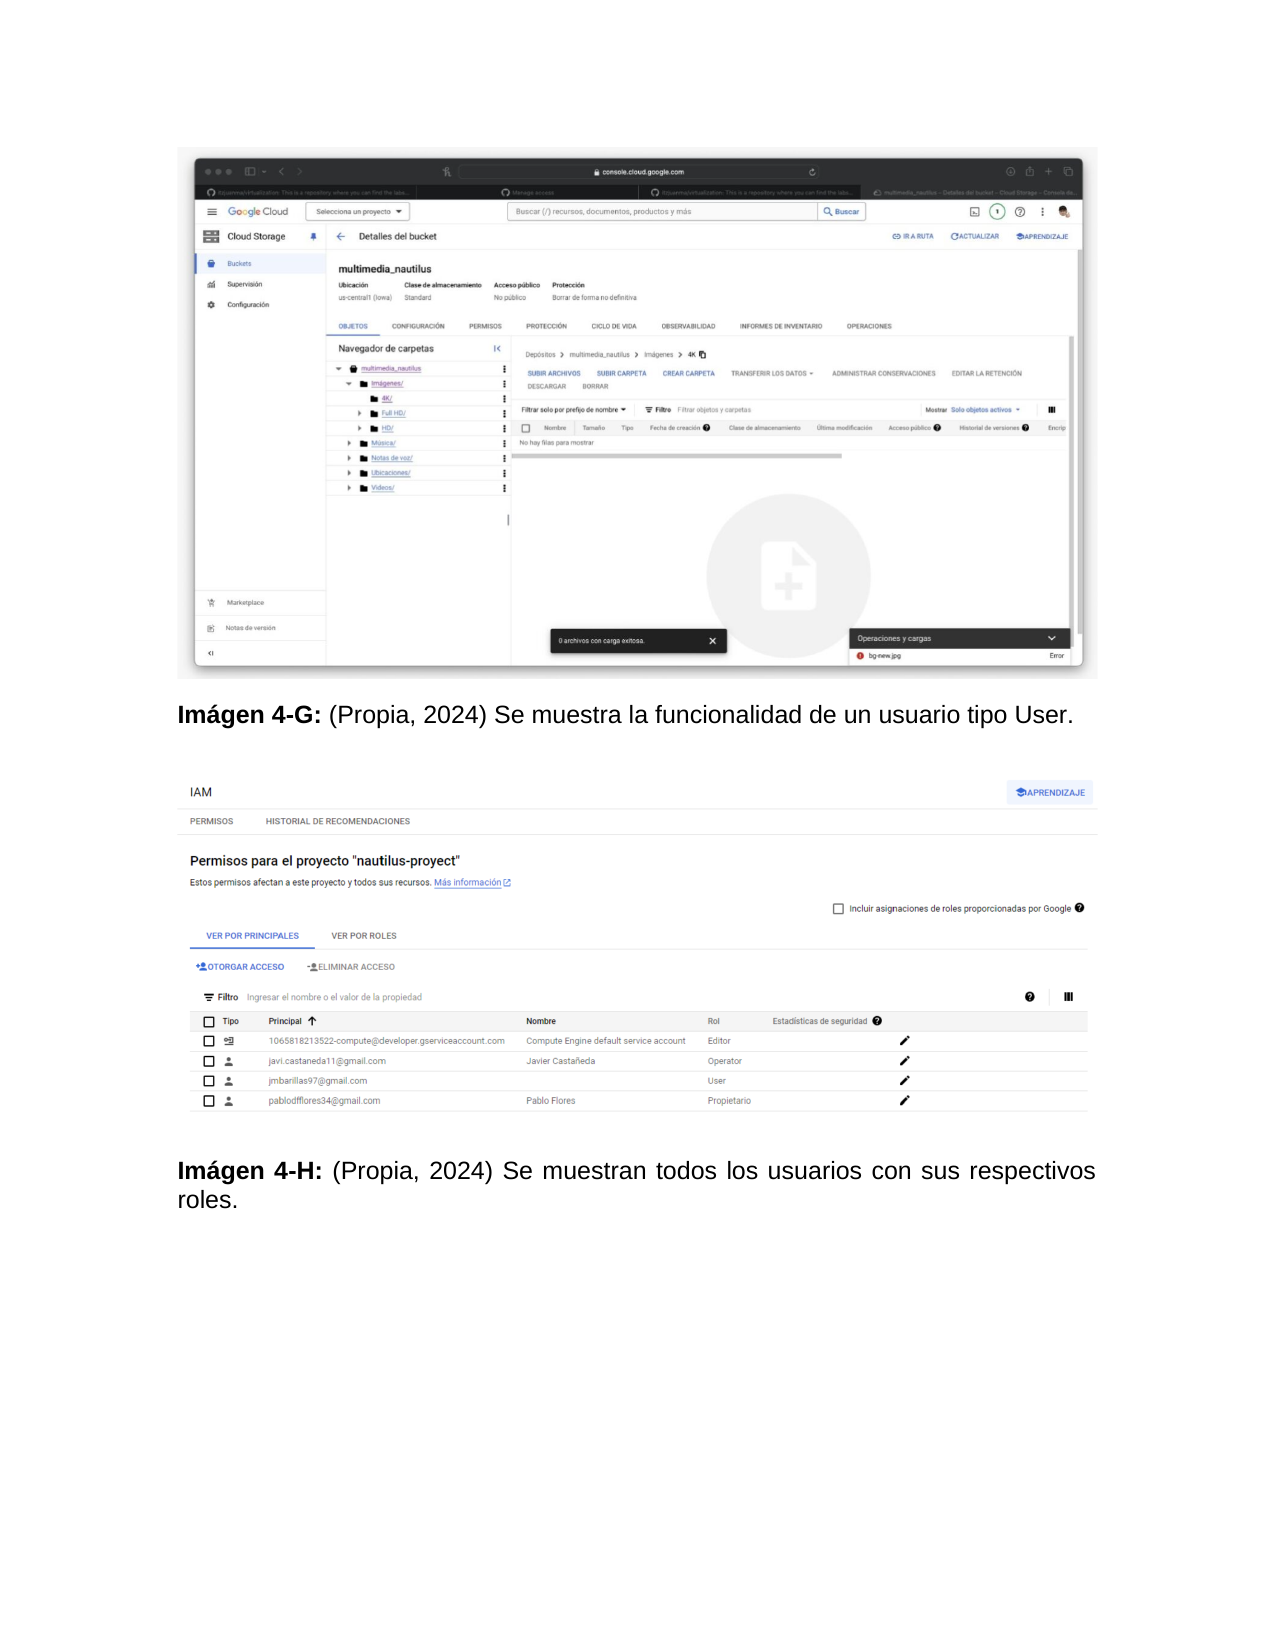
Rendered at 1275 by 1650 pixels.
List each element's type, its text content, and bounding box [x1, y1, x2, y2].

text Imágen 4-H: (Propia, 2024) Se muestran todos los usuarios con sus respectivos roles. [177, 1157, 1098, 1214]
picture [177, 778, 1098, 1157]
text Imágen 4-G: (Propia, 2024) Se muestra la funcionalidad de un usuario tipo User. [177, 700, 1098, 728]
picture [177, 147, 1098, 679]
